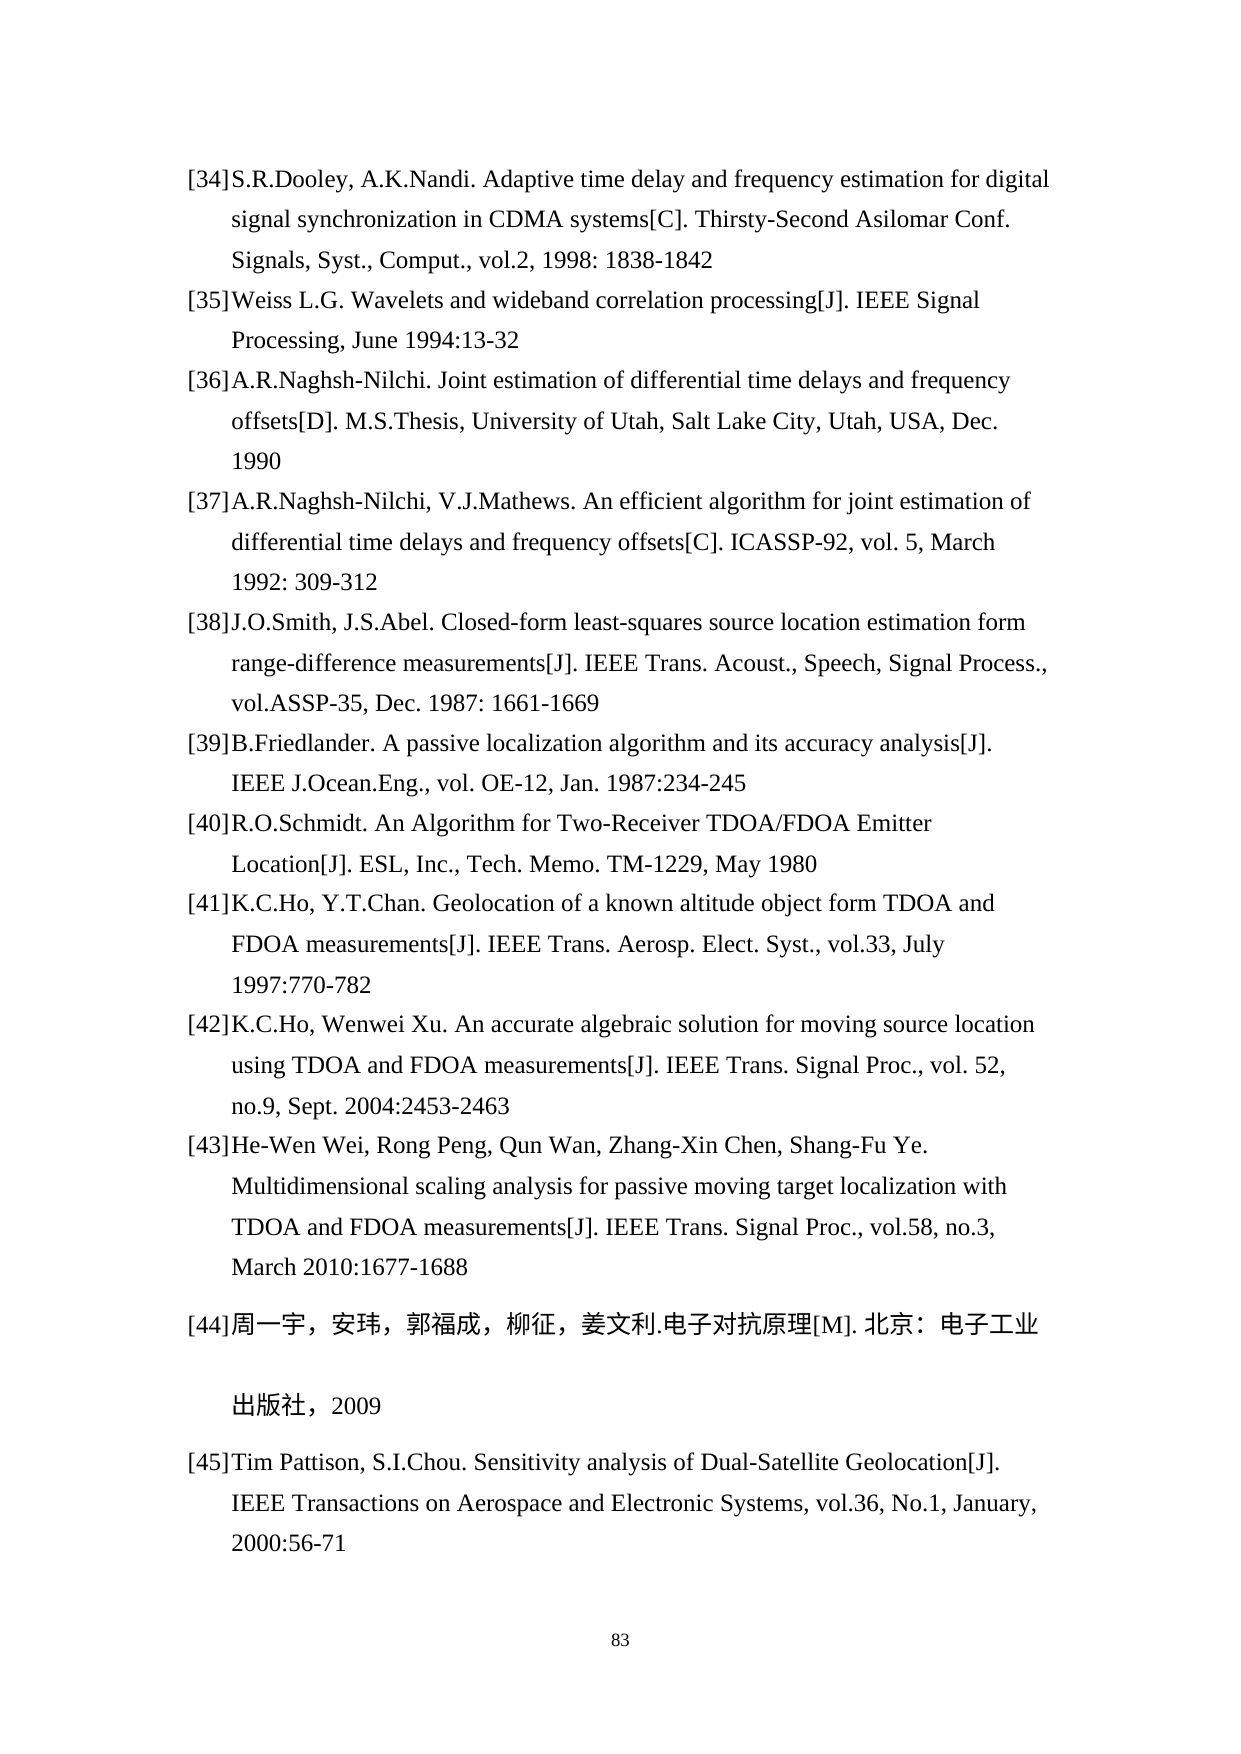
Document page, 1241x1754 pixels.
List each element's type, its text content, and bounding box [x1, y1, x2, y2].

list Tim Pattison, S.I.Chou. Sensitivity analysis of Dual-Satellite Geolocation[J]. IEEE Transactions on Aerospace and Electronic Systems, vol.36, No.1, January, 2000:56-71 [187, 1445, 1053, 1559]
list R.O.Schmidt. An Algorithm for Two-Receiver TDOA/FDOA Emitter Location[J]. ESL, Inc., Tech. Memo. TM-1229, May 1980 [187, 806, 1053, 879]
list He-Wen Wei, Rong Peng, Qun Wan, Zhang-Xin Chen, Shang-Fu Ye. Multidimensional scaling analysis for passive moving target localization with TDOA and FDOA measurements[J]. IEEE Trans. Signal Proc., vol.58, no.3, March 2010:1677-1688 [187, 1128, 1053, 1283]
list 周一宇，安玮，郭福成，柳征，姜文利.电子对抗原理[M]. 北京：电子工业出版社，2009 [187, 1290, 1053, 1436]
list Weiss L.G. Wavelets and wideband correlation processing[J]. IEEE Signal Processing, June 1994:13-32 [187, 283, 1053, 356]
list A.R.Naghsh-Nilchi, V.J.Mathews. An efficient algorithm for joint estimation of differential time delays and frequency offsets[C]. ICASSP-92, vol. 5, March 1992: 309-312 [187, 484, 1053, 598]
list A.R.Naghsh-Nilchi. Joint estimation of differential time delays and frequency offsets[D]. M.S.Thesis, University of Utah, Salt Lake City, Utah, USA, Dec. 1990 [187, 363, 1053, 477]
list B.Friedlander. A passive localization algorithm and its accuracy analysis[J]. IEEE J.Ocean.Eng., vol. OE-12, Jan. 1987:234-245 [187, 726, 1053, 799]
list S.R.Dooley, A.K.Nandi. Adaptive time delay and frequency estimation for digital signal synchronization in CDMA systems[C]. Thirsty-Second Asilomar Conf. Signals, Syst., Comput., vol.2, 1998: 1838-1842 [187, 162, 1053, 276]
list K.C.Ho, Y.T.Chan. Geolocation of a known altitude object form TDOA and FDOA measurements[J]. IEEE Trans. Aerosp. Elect. Syst., vol.33, July 1997:770-782 [187, 887, 1053, 1000]
list K.C.Ho, Wenwei Xu. An accurate algebraic solution for moving source location using TDOA and FDOA measurements[J]. IEEE Trans. Signal Proc., vol. 52, no.9, Sept. 2004:2453-2463 [187, 1008, 1053, 1121]
list J.O.Smith, J.S.Abel. Closed-form least-squares source location estimation form range-difference measurements[J]. IEEE Trans. Acoust., Speech, Signal Process., vol.ASSP-35, Dec. 1987: 1661-1669 [187, 605, 1053, 719]
